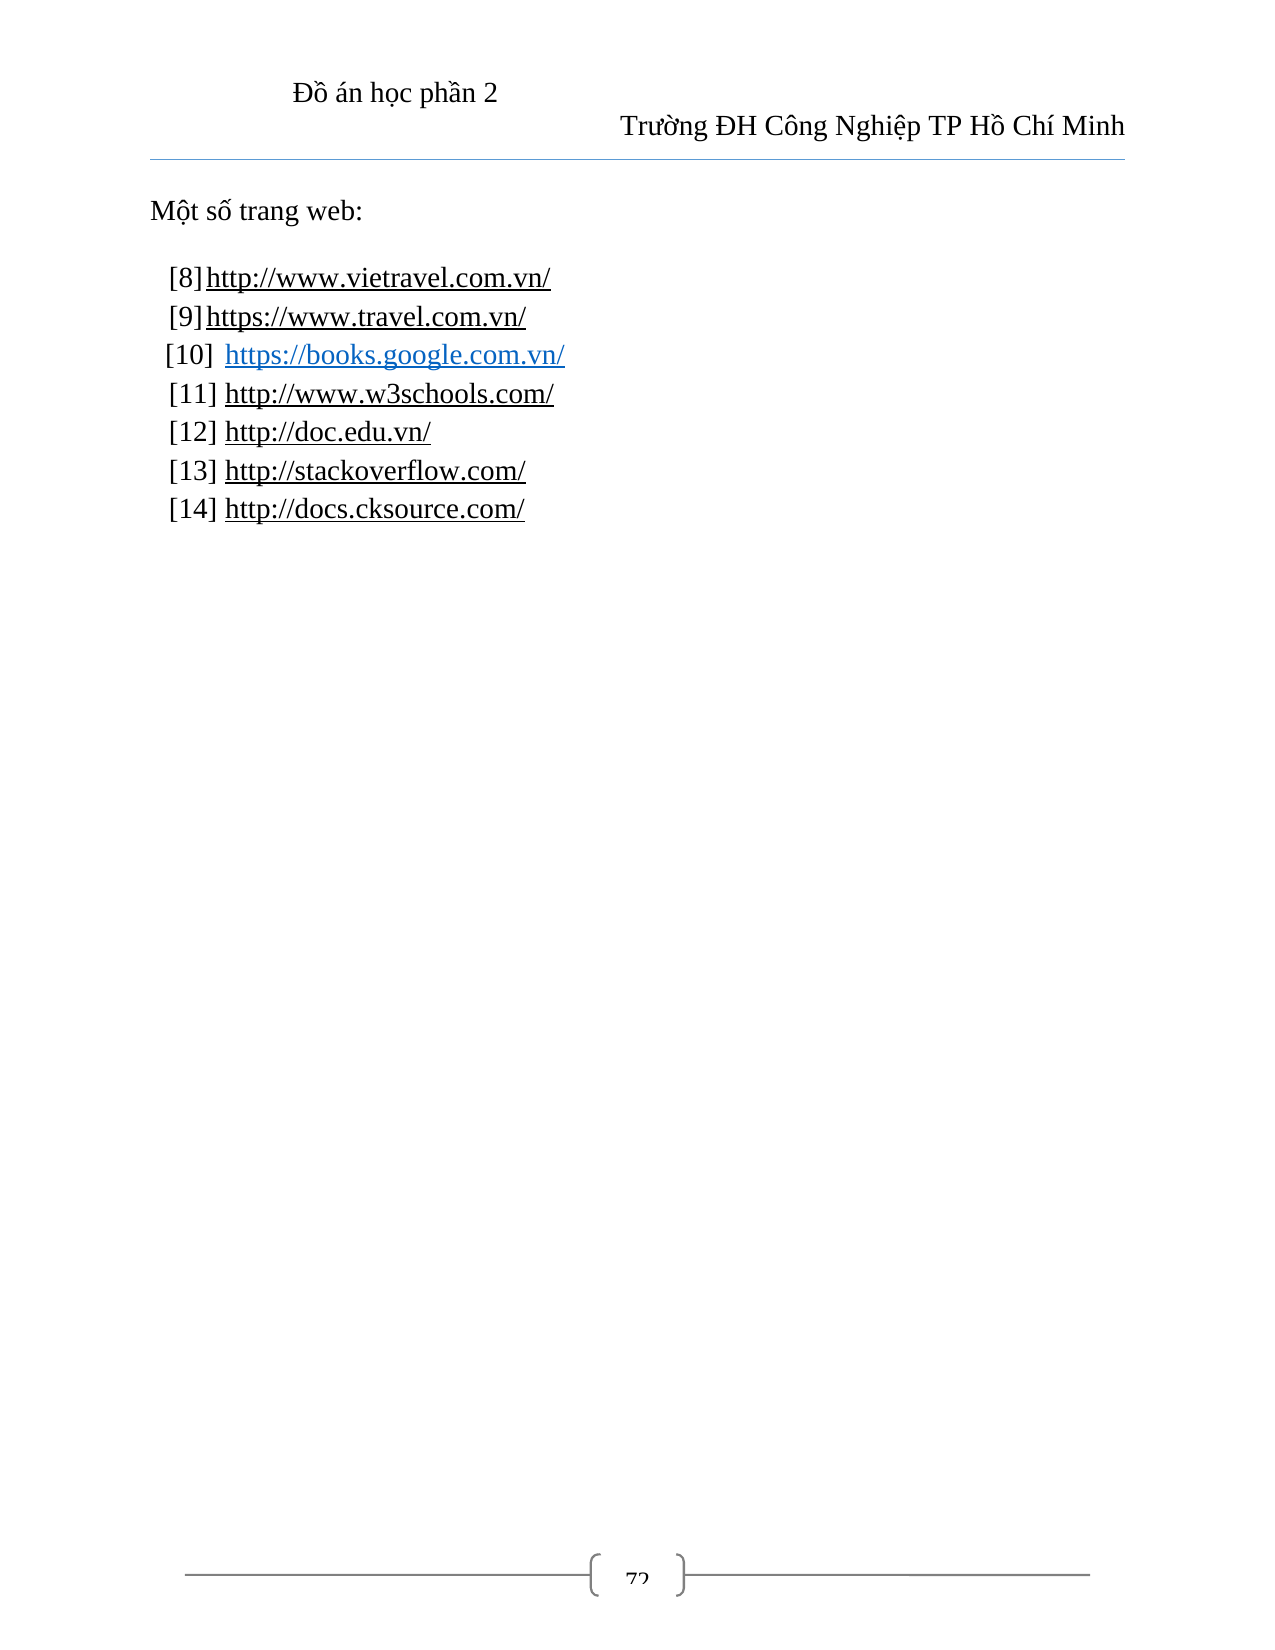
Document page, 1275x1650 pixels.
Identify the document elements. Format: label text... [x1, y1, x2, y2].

list https://books.google.com.vn/ [165, 337, 1125, 371]
list http://www.vietravel.com.vn/ [169, 260, 1125, 294]
list Một số trang web: [150, 193, 1125, 227]
list https://www.travel.com.vn/ [169, 299, 1125, 332]
list http://www.w3schools.com/ [169, 376, 1125, 409]
list http://stackoverflow.com/ [169, 453, 1125, 487]
list http://docs.cksource.com/ [169, 492, 1125, 525]
list http://doc.edu.vn/ [169, 414, 1125, 448]
